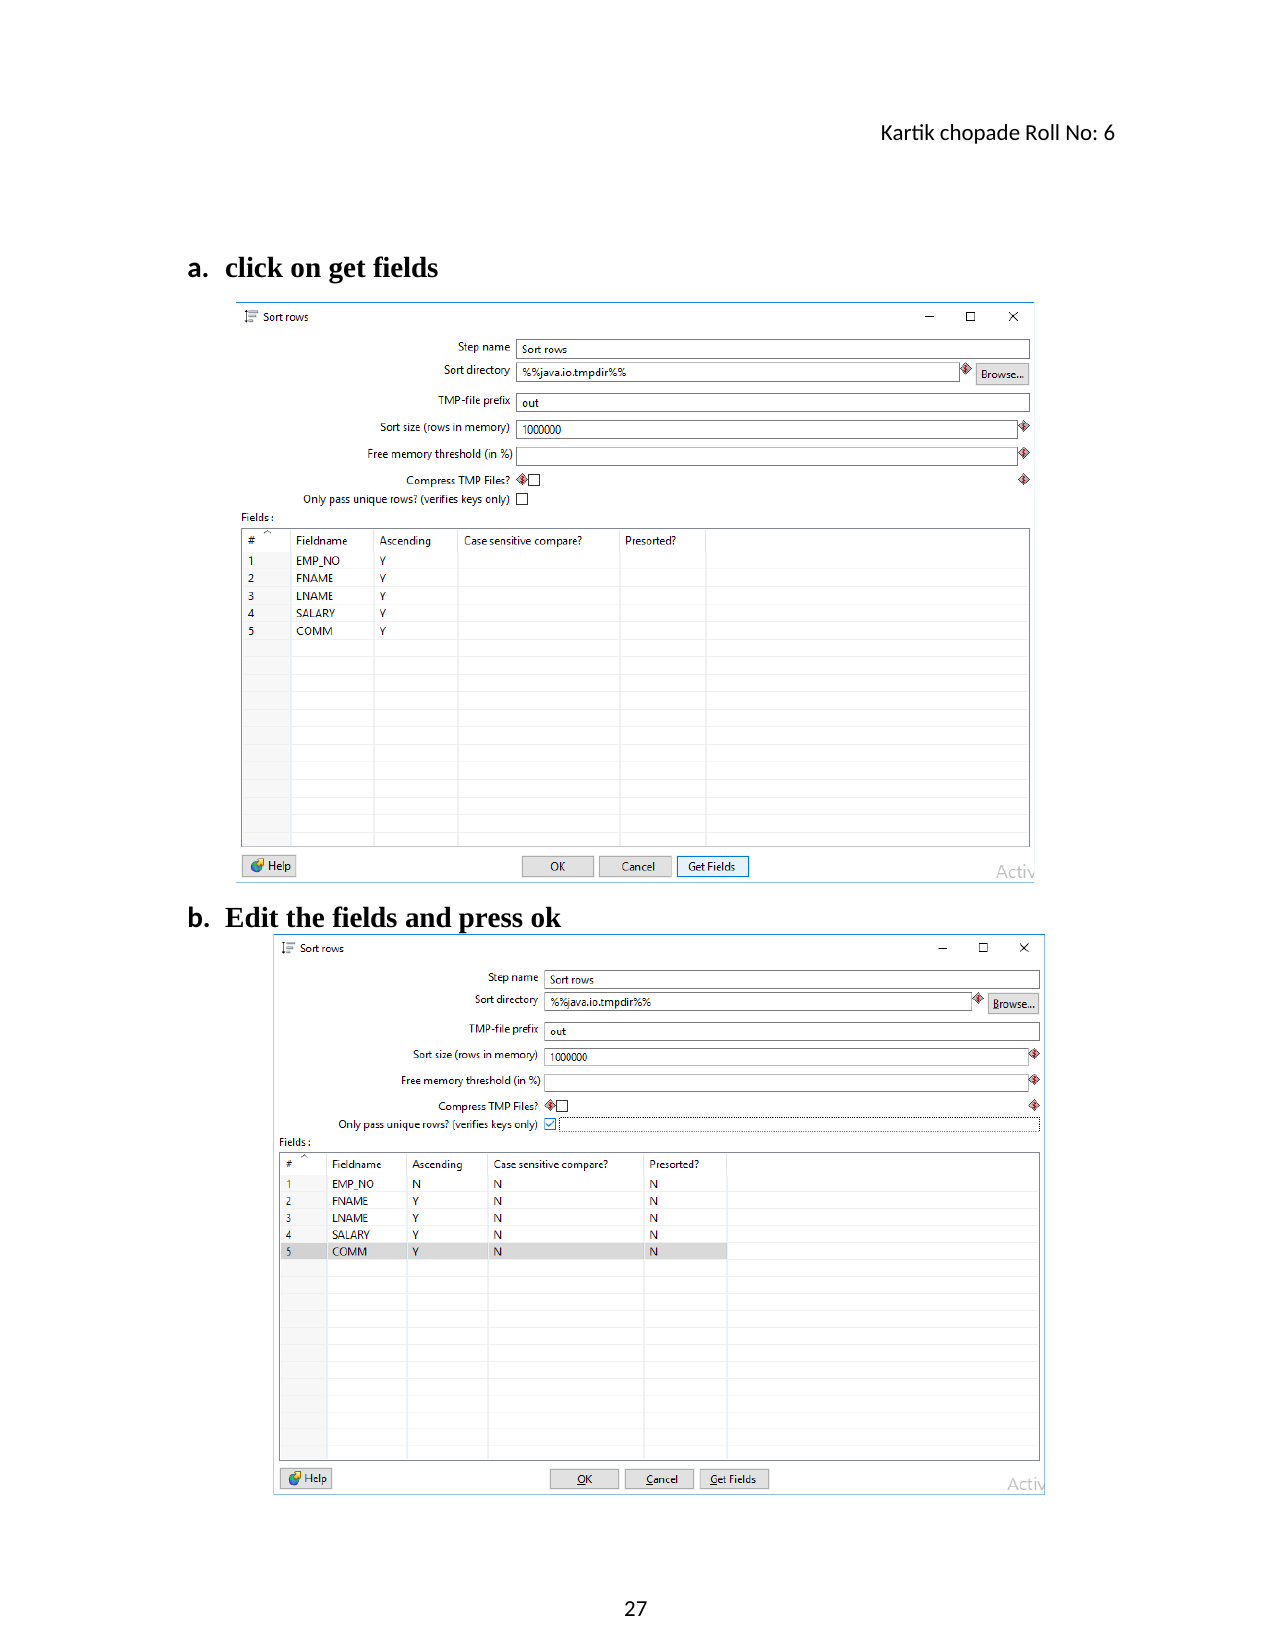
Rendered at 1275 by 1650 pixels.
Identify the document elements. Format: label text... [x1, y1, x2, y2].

picture [236, 302, 1035, 883]
picture [273, 934, 1045, 1495]
list Edit the fields and press ok [187, 899, 1096, 934]
subtitle click on get fields [187, 249, 1096, 285]
